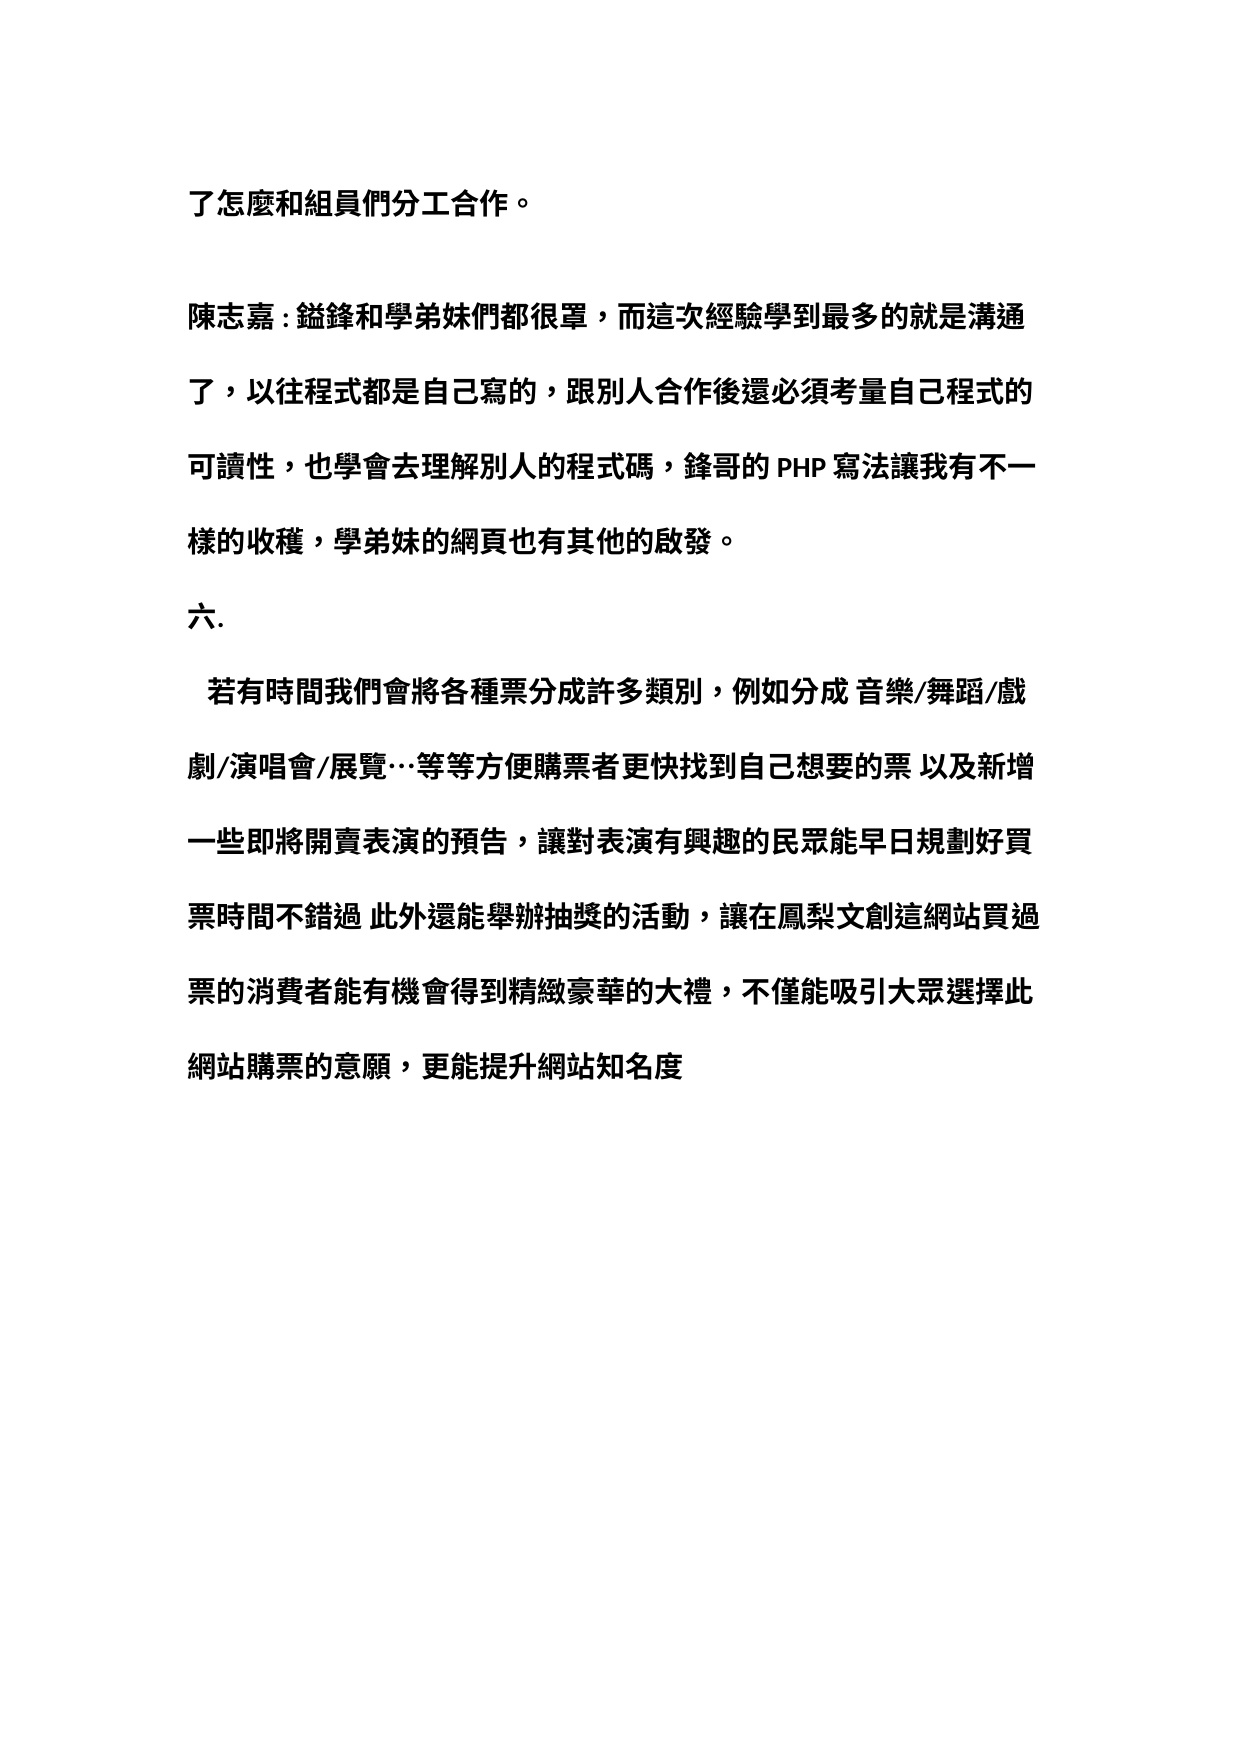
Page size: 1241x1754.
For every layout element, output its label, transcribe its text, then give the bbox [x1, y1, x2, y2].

text 若有時間我們會將各種票分成許多類別，例如分成 音樂/舞蹈/戲劇/演唱會/展覽…等等方便購票者更快找到自己想要的票 以及新增一些即將開賣表演的預告，讓對表演有興趣的民眾能早日規劃好買票時間不錯過 此外還能舉辦抽獎的活動，讓在鳳梨文創這網站買過票的消費者能有機會得到精緻豪華的大禮，不僅能吸引大眾選擇此網站購票的意願，更能提升網站知名度 [187, 652, 1053, 1102]
text 陳志嘉 : 鎰鋒和學弟妹們都很罩，而這次經驗學到最多的就是溝通了，以往程式都是自己寫的，跟別人合作後還必須考量自己程式的可讀性，也學會去理解別人的程式碼，鋒哥的PHP寫法讓我有不一樣的收穫，學弟妹的網頁也有其他的啟發。 [187, 277, 1053, 577]
text 六. [187, 577, 1053, 652]
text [187, 164, 1053, 239]
